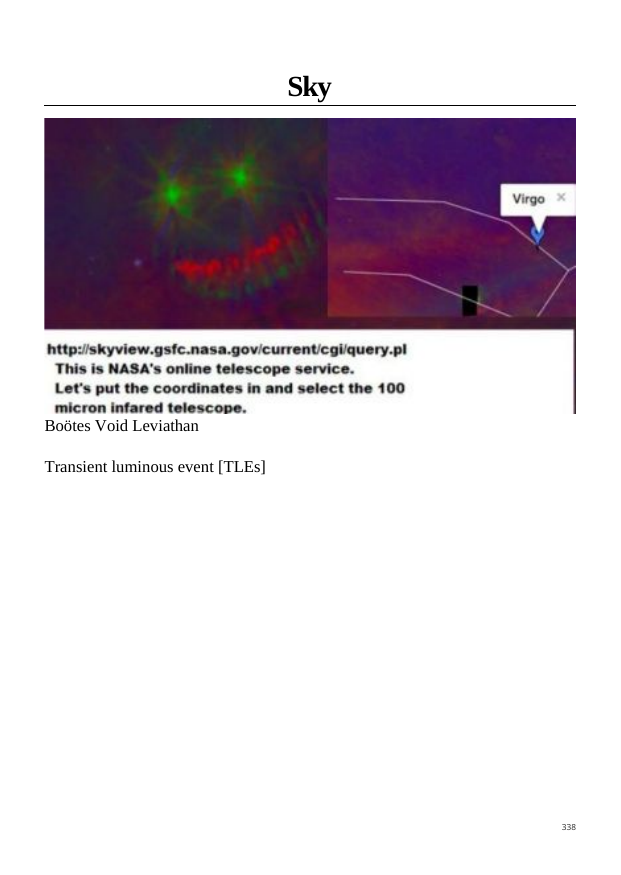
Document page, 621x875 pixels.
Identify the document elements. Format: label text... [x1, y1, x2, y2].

subtitle Sky [44, 69, 576, 105]
text Transient luminous event [TLEs] [44, 457, 576, 476]
picture [44, 118, 576, 414]
text Boötes Void Leviathan [44, 415, 576, 434]
